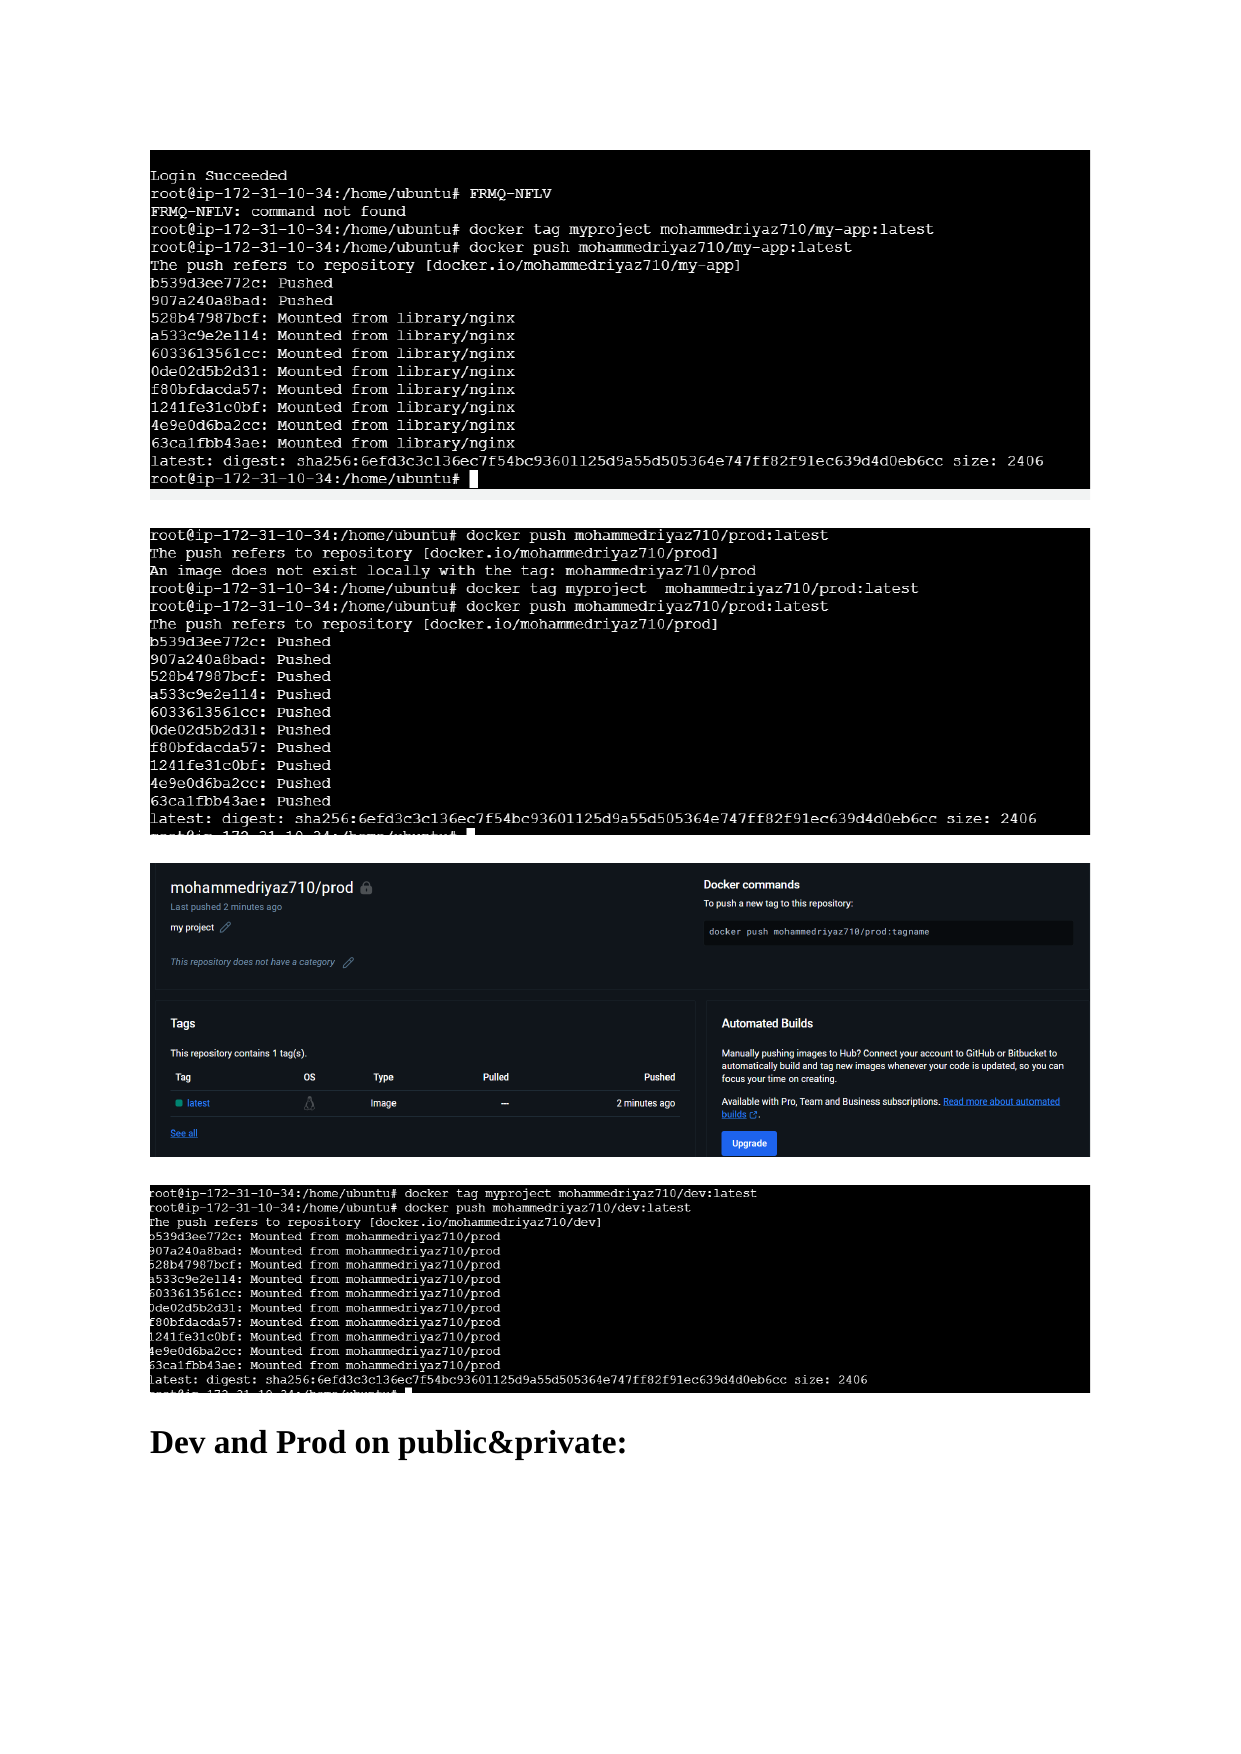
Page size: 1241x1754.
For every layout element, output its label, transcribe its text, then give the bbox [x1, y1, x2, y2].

picture [150, 150, 1091, 500]
text Dev and Prod on public&private: [150, 1422, 1090, 1460]
picture [150, 1185, 1091, 1393]
picture [150, 528, 1091, 835]
picture [150, 863, 1091, 1157]
